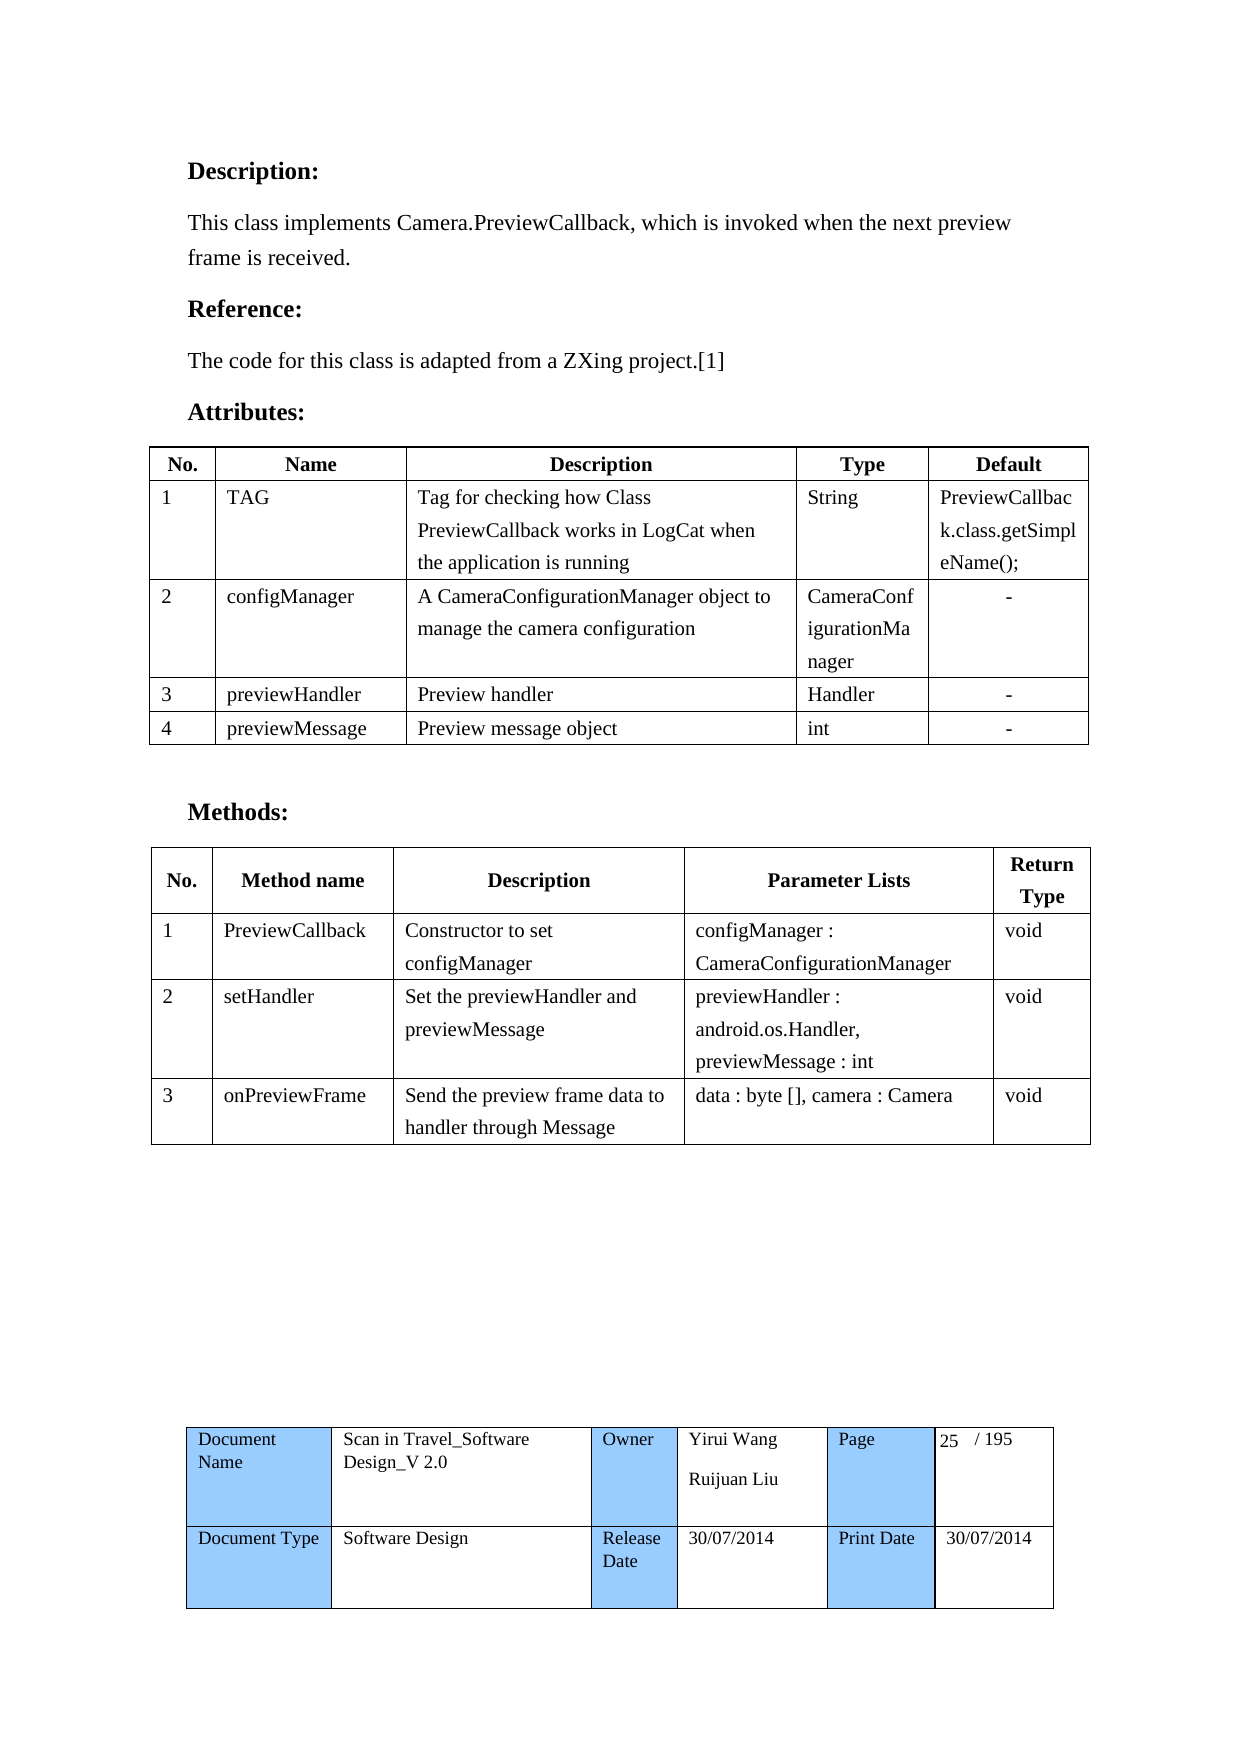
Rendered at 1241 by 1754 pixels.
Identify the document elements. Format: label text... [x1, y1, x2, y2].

table_cell previewHandler [216, 678, 406, 711]
table_cell 3 [152, 1079, 212, 1143]
table_cell TAG [216, 481, 406, 578]
text Methods: [187, 795, 1053, 828]
table_cell previewMessage [216, 712, 406, 744]
table_cell data : byte [], camera : Camera [685, 1079, 993, 1143]
table_header Method name [213, 848, 393, 913]
table_cell A CameraConfigurationManager object to manage the camera configuration [407, 580, 796, 677]
table_header Description [407, 448, 796, 480]
table_header No. [150, 448, 215, 480]
table_header Type [797, 448, 928, 480]
table_cell Preview handler [407, 678, 796, 711]
table_cell 2 [150, 580, 215, 677]
table_cell configManager : CameraConfigurationManager [685, 914, 993, 979]
table_cell - [929, 580, 1088, 677]
table_cell 4 [150, 712, 215, 744]
table_cell - [929, 678, 1088, 711]
table_cell void [994, 1079, 1090, 1143]
table_cell Send the preview frame data to handler through Message [394, 1079, 684, 1143]
table_cell int [797, 712, 928, 744]
table_cell Tag for checking how Class PreviewCallback works in LogCat when the application is running [407, 481, 796, 578]
text Reference: [187, 292, 1053, 325]
table_header Description [394, 848, 684, 913]
table_header Return Type [994, 848, 1090, 913]
table_cell previewHandler : android.os.Handler, previewMessage : int [685, 980, 993, 1077]
table_cell onPreviewFrame [213, 1079, 393, 1143]
table_cell PreviewCallback [213, 914, 393, 979]
table_cell Constructor to set configManager [394, 914, 684, 979]
table_cell String [797, 481, 928, 578]
table_cell 2 [152, 980, 212, 1077]
table_cell 1 [150, 481, 215, 578]
table_header Parameter Lists [685, 848, 993, 913]
text This class implements Camera.PreviewCallback, which is invoked when the next preview frame is received. [187, 206, 1053, 273]
table_cell - [929, 712, 1088, 744]
table_cell Preview message object [407, 712, 796, 744]
table_header Name [216, 448, 406, 480]
table_cell PreviewCallback.class.getSimpleName(); [929, 481, 1088, 578]
table_cell 3 [150, 678, 215, 711]
text The code for this class is adapted from a ZXing project.[1] [187, 344, 1053, 376]
table_header No. [152, 848, 212, 913]
text Description: [187, 154, 1053, 187]
table_cell Handler [797, 678, 928, 711]
table_header Default [929, 448, 1088, 480]
table_cell configManager [216, 580, 406, 677]
table_cell setHandler [213, 980, 393, 1077]
table_cell void [994, 914, 1090, 979]
table_cell 1 [152, 914, 212, 979]
text Attributes: [187, 395, 1053, 427]
table_cell CameraConfigurationManager [797, 580, 928, 677]
table_cell void [994, 980, 1090, 1077]
table_cell Set the previewHandler and previewMessage [394, 980, 684, 1077]
